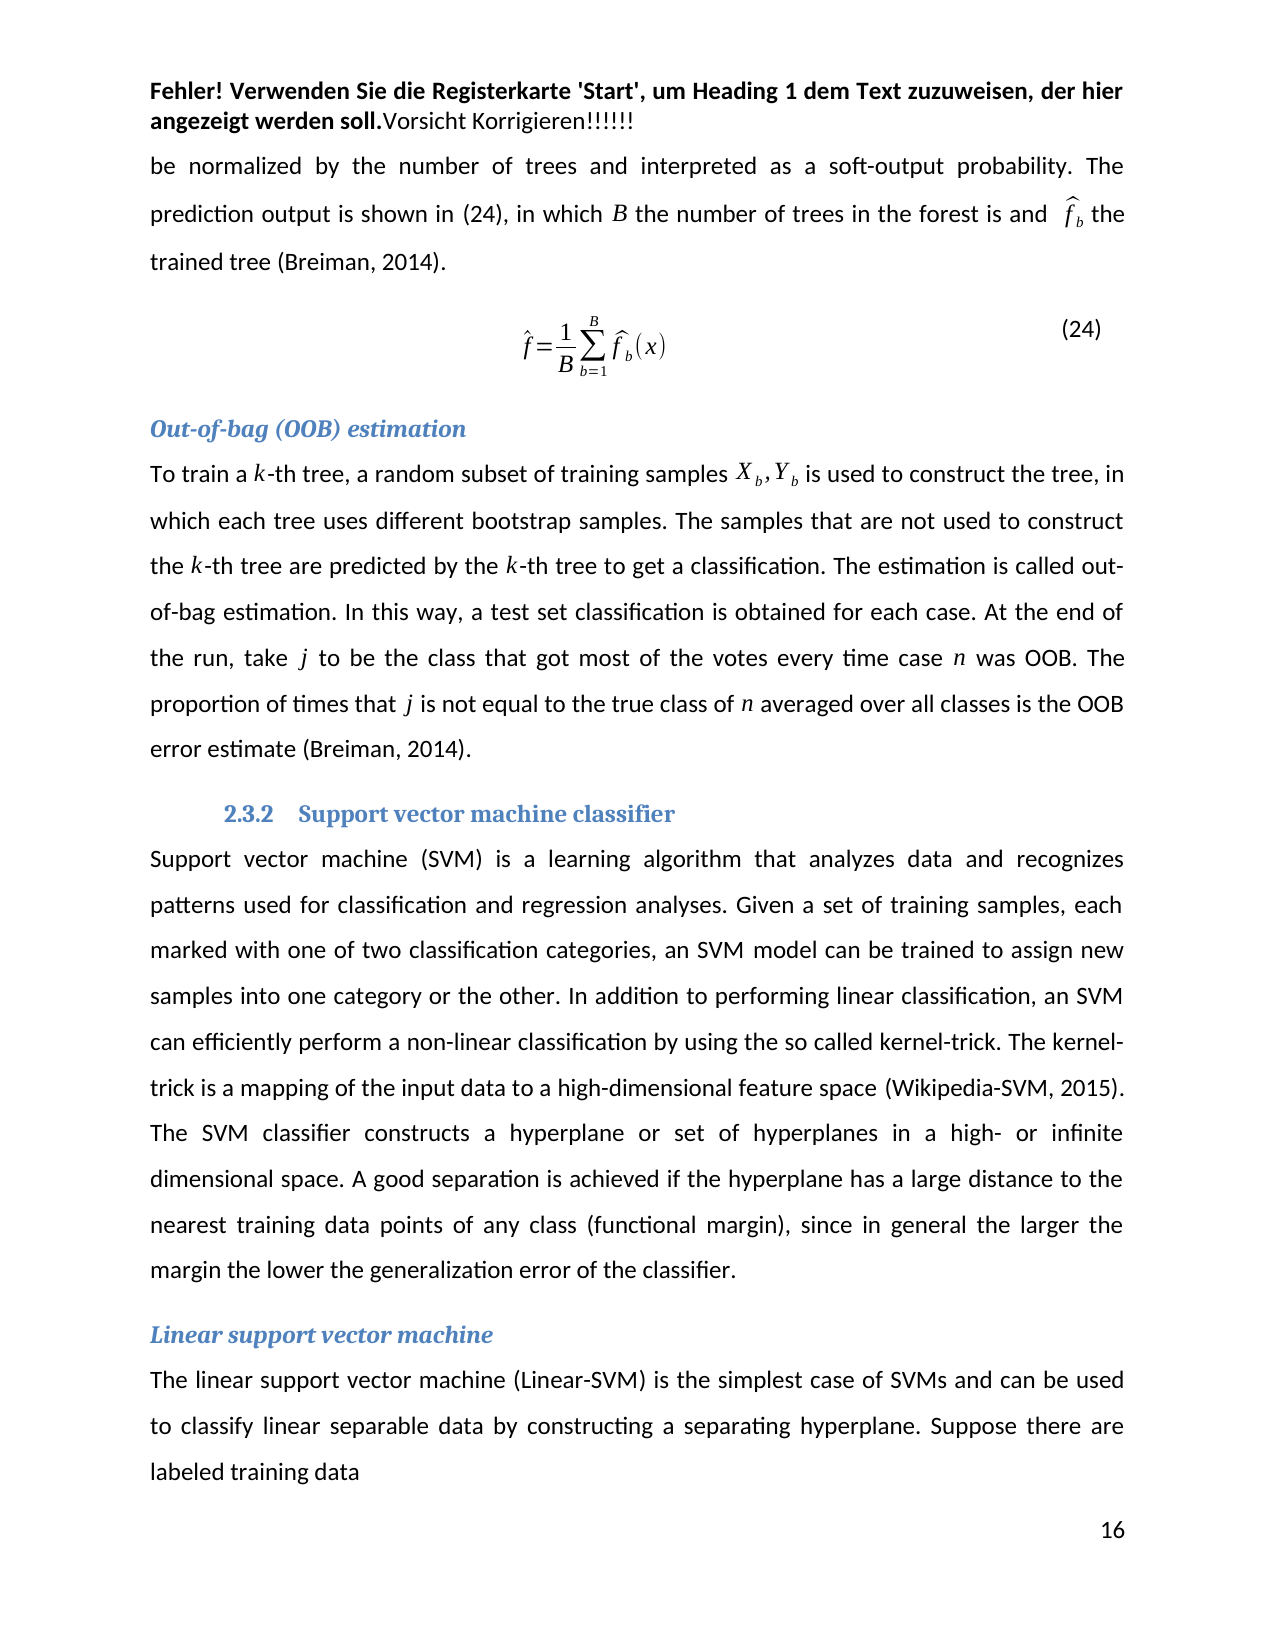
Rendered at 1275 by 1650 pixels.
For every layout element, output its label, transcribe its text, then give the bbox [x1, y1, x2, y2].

subtitle Linear support vector machine [150, 1321, 1125, 1350]
subtitle Out-of-bag (OOB) estimation [150, 415, 1125, 444]
text Support vector machine (SVM) is a learning algorithm that analyzes data and recognizes patterns used for classification and regression analyses. Given a set of training samples, each marked with one of two classification categories, an SVM model can be trained to assign new samples into one category or the other. In addition to performing linear classification, an SVM can efficiently perform a non-linear classification by using the so called kernel-trick. The kernel-trick is a mapping of the input data to a high-dimensional feature space . The SVM classifier constructs a hyperplane or set of hyperplanes in a high- or infinite dimensional space. A good separation is achieved if the hyperplane has a large distance to the nearest training data points of any class (functional margin), since in general the larger the margin the lower the generalization error of the classifier. [150, 843, 1125, 1285]
table_header [139, 313, 1050, 394]
subtitle Support vector machine classifier [224, 800, 1125, 829]
text To train a -th tree, a random subset of training samples is used to construct the tree, in which each tree uses different bootstrap samples. The samples that are not used to construct the -th tree are predicted by the -th tree to get a classification. The estimation is called out-of-bag estimation. In this way, a test set classification is obtained for each case. At the end of the run, take to be the class that got most of the votes every time case was OOB. The proportion of times that is not equal to the true class of averaged over all classes is the OOB error estimate . [150, 458, 1125, 764]
text The linear support vector machine (Linear-SVM) is the simplest case of SVMs and can be used to classify linear separable data by constructing a separating hyperplane. Suppose there are labeled training data [150, 1364, 1125, 1486]
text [150, 150, 1125, 277]
table_header (24) [1050, 313, 1136, 394]
